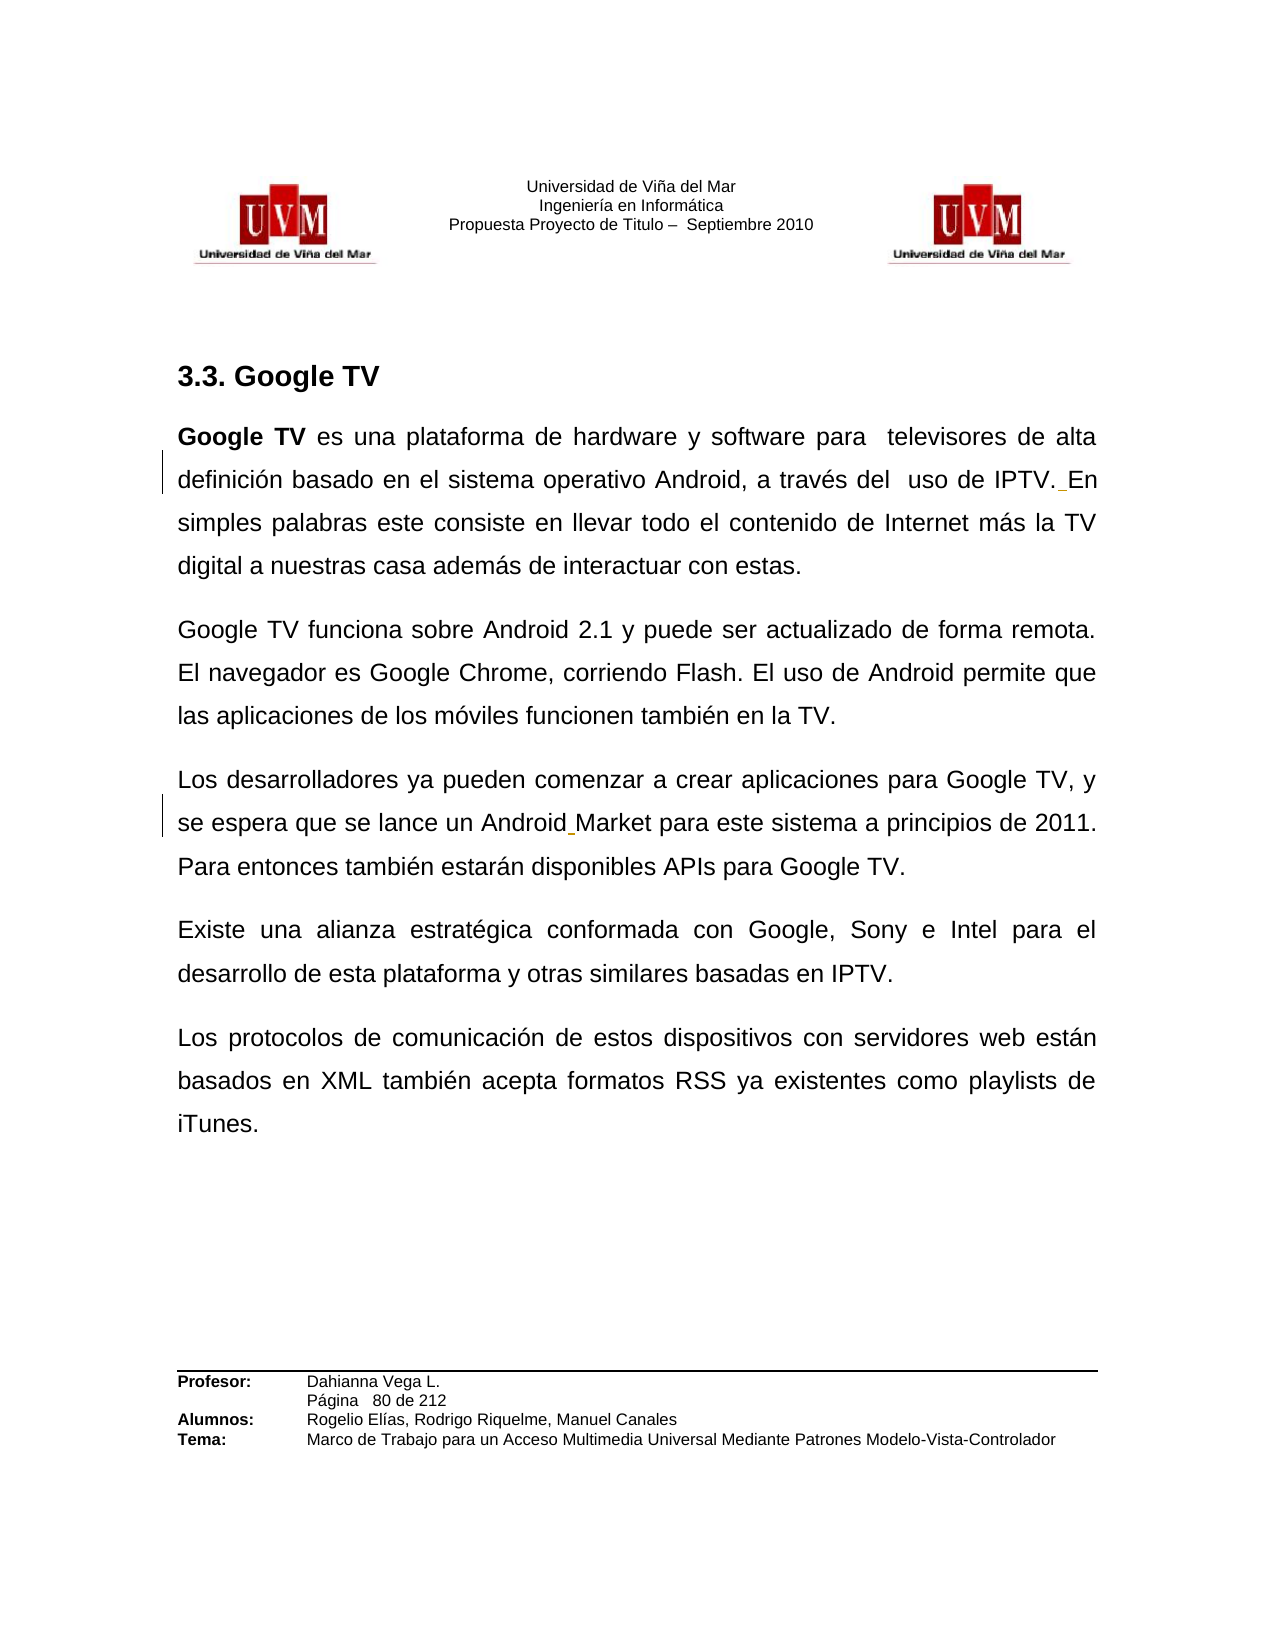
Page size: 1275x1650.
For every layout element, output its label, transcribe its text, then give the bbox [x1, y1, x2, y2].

text Google TV funciona sobre Android 2.1 y puede ser actualizado de forma remota. El navegador es Google Chrome, corriendo Flash. El uso de Android permite que las aplicaciones de los móviles funcionen también en la TV. [177, 615, 1098, 730]
picture [177, 176, 390, 267]
subtitle 3.3. Google TV [177, 359, 1098, 392]
text Google TV es una plataforma de hardware y software para televisores de alta definición basado en el sistema operativo Android, a través del uso de IPTV.En simples palabras este consiste en llevar todo el contenido de Internet más la TV digital a nuestras casa además de interactuar con estas. [177, 422, 1098, 580]
text Los desarrolladores ya pueden comenzar a crear aplicaciones para Google TV, y se espera que se lance un AndroidMarket para este sistema a principios de 2011. Para entonces también estarán disponibles APIs para Google TV. [177, 765, 1098, 880]
text Existe una alianza estratégica conformada con Google, Sony e Intel para el desarrollo de esta plataforma y otras similares basadas en IPTV. [177, 915, 1098, 987]
picture [871, 176, 1084, 267]
text Los protocolos de comunicación de estos dispositivos con servidores web están basados en XML también acepta formatos RSS ya existentes como playlists de iTunes. [177, 1022, 1098, 1137]
